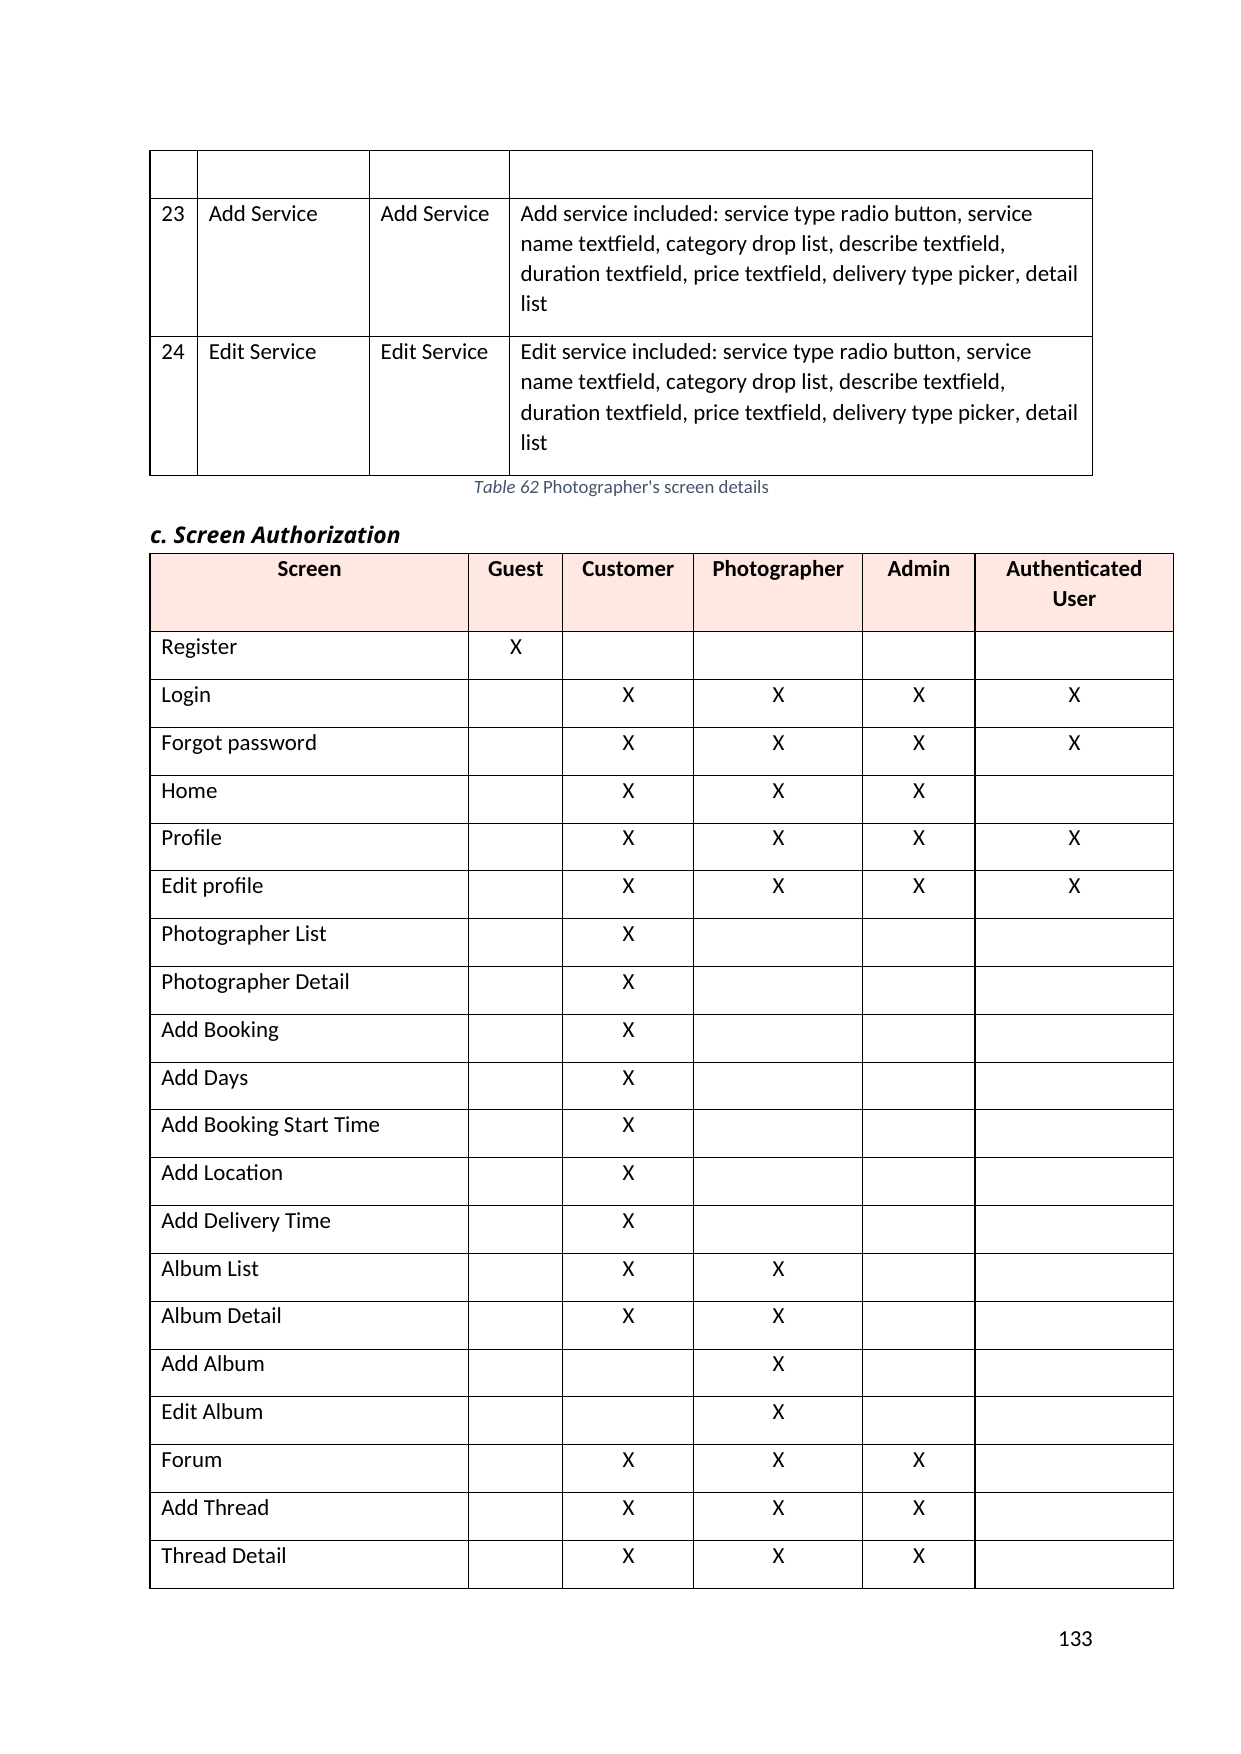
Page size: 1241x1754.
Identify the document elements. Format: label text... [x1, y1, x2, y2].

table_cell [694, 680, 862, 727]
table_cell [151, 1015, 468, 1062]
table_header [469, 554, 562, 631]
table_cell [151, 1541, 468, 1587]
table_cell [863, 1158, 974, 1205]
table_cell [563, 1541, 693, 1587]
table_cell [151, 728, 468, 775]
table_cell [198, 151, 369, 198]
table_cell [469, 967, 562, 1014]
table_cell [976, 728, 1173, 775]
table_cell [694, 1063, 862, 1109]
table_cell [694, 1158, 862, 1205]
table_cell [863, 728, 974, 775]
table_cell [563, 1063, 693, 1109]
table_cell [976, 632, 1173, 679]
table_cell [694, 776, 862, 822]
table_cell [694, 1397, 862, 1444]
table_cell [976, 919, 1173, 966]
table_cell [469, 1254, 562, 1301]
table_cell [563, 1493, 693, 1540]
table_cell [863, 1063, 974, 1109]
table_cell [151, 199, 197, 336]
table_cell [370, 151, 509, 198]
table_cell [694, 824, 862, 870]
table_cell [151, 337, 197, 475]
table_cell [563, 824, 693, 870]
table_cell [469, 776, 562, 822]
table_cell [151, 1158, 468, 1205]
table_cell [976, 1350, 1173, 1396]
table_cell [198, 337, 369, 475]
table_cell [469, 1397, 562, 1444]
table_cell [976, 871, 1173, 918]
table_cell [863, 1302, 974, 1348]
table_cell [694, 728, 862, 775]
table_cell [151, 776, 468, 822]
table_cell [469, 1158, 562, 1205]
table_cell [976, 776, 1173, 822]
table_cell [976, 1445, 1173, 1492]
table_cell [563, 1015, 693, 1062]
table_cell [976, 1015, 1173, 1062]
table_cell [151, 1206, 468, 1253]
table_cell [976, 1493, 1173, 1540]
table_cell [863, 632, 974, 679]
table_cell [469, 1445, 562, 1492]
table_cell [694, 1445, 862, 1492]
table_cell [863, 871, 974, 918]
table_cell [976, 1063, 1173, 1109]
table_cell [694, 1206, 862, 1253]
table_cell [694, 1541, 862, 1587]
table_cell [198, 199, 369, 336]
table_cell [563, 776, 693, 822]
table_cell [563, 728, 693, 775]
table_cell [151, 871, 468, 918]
subtitle c. Screen Authorization [150, 519, 1093, 551]
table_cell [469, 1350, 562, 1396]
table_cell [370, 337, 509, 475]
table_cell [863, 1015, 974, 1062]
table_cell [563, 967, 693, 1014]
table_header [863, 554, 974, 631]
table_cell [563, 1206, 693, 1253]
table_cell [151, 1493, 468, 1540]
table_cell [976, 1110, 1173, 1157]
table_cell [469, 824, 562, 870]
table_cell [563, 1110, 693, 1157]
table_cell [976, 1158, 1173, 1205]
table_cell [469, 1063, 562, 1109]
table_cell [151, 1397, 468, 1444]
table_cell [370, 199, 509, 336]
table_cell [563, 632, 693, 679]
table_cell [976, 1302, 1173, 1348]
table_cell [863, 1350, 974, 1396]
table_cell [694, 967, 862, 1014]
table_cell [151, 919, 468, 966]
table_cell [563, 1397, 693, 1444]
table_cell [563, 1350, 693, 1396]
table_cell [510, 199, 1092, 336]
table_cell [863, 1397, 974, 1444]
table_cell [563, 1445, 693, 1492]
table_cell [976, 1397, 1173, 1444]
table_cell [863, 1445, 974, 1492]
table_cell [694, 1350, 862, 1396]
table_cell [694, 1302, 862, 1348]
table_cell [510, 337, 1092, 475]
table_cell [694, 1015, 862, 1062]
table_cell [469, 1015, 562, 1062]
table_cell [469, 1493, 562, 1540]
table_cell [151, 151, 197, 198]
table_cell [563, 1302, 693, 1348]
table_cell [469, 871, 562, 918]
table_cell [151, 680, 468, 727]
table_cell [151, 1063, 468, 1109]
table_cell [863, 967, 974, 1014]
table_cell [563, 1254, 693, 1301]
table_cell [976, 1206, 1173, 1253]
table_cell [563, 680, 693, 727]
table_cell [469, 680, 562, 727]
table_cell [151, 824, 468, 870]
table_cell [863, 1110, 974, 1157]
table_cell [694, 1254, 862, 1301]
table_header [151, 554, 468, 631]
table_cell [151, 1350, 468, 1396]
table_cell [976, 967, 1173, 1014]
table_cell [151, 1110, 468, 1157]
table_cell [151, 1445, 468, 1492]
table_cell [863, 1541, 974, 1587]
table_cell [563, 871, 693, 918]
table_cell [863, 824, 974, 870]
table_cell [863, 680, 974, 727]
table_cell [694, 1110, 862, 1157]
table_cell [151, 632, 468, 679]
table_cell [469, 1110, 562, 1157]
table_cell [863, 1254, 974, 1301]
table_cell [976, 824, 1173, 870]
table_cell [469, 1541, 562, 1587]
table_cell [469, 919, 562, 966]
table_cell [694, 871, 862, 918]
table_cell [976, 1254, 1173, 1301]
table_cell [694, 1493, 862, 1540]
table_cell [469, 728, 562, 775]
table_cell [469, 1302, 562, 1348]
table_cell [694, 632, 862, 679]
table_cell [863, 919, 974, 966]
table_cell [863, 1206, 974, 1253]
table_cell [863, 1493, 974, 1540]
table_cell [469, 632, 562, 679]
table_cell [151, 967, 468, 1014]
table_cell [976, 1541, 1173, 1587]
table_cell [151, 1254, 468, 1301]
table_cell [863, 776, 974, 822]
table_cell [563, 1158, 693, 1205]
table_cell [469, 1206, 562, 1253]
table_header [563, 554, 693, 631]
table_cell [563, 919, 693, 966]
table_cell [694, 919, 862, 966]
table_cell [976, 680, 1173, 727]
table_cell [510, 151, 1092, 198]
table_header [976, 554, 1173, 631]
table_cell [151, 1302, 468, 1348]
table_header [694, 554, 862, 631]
